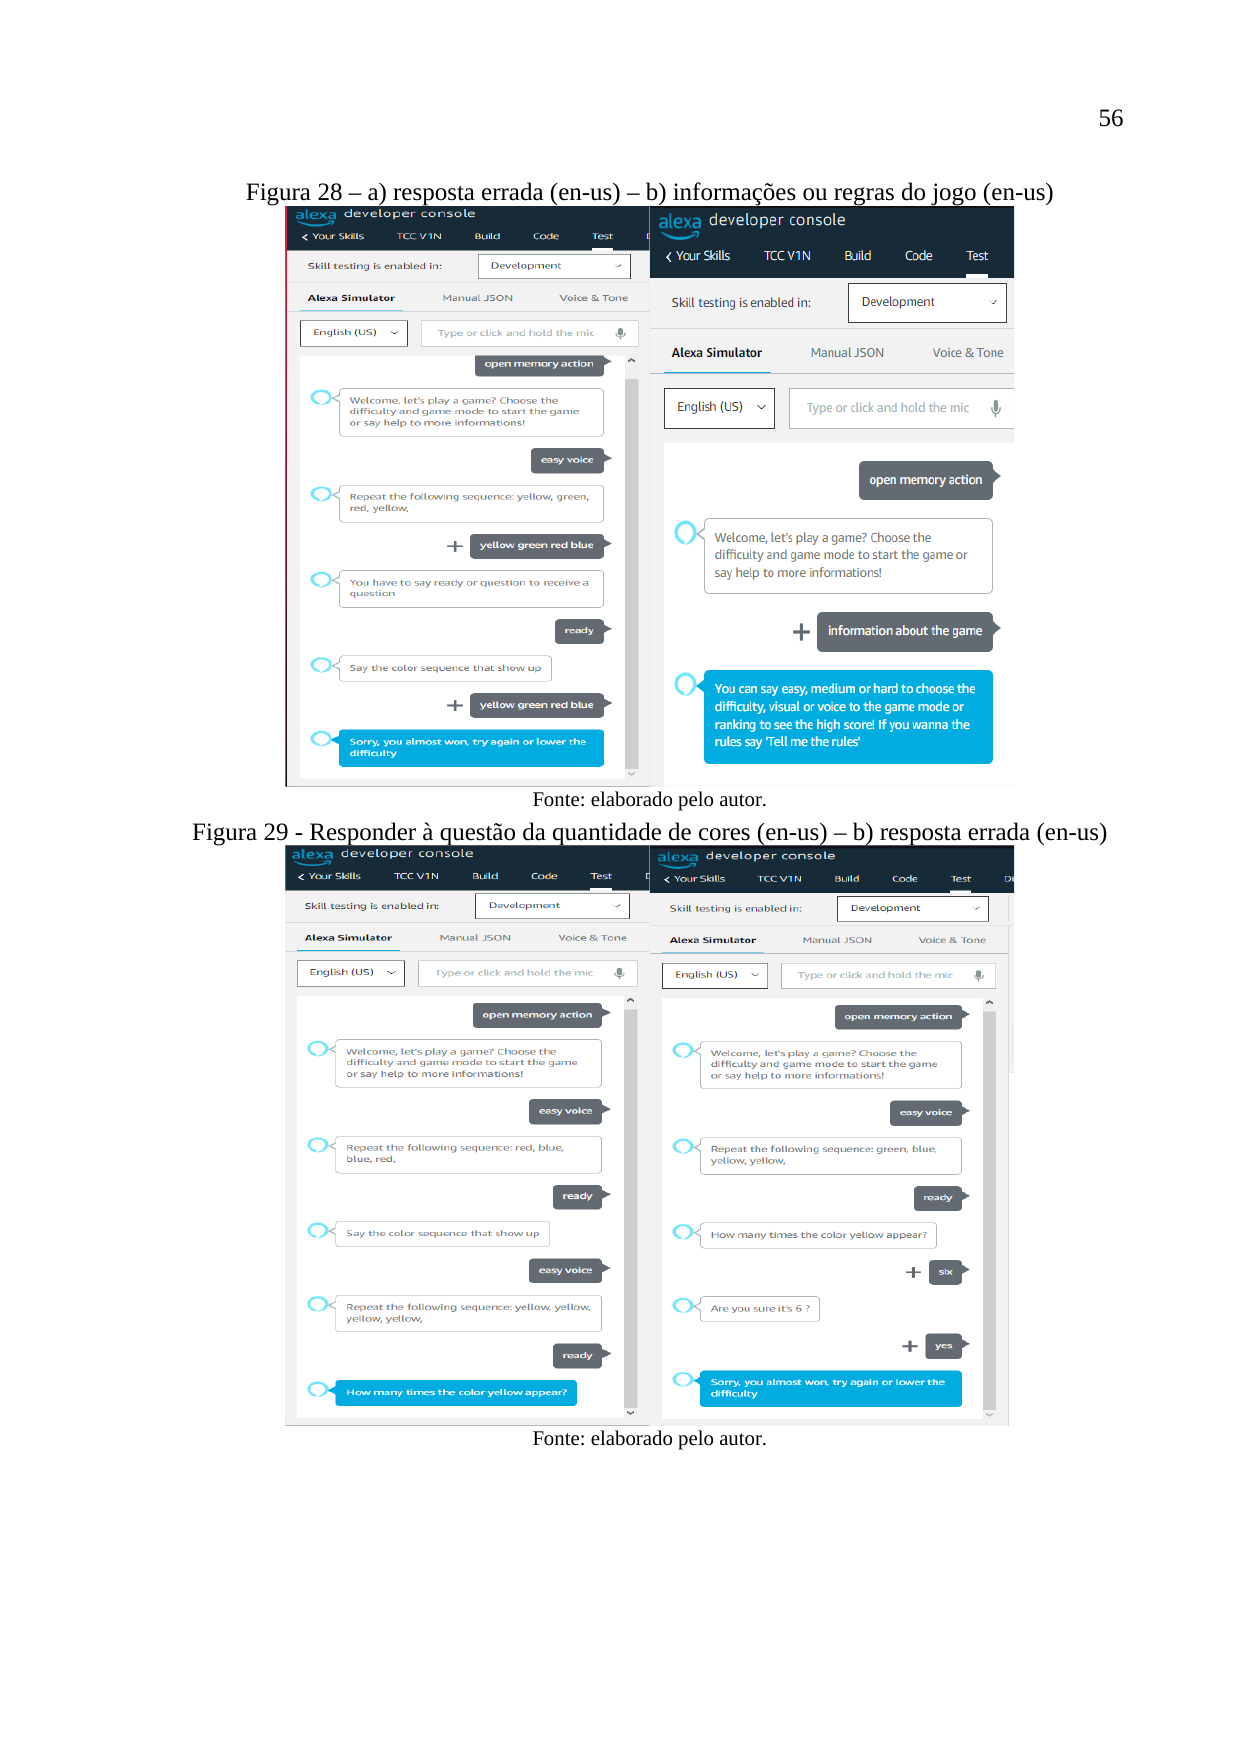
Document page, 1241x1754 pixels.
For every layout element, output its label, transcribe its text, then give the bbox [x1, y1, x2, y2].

picture [285, 206, 1015, 787]
text Fonte: elaborado pelo autor. [177, 786, 1122, 811]
text Figura 28 – a) resposta errada (en-us) – b) informações ou regras do jogo (en-us) [177, 177, 1122, 206]
text Fonte: elaborado pelo autor. [177, 1426, 1122, 1450]
picture [285, 845, 1015, 1426]
text Figura 29 - Responder à questão da quantidade de cores (en-us) – b) resposta errada (en-us) [177, 817, 1122, 846]
